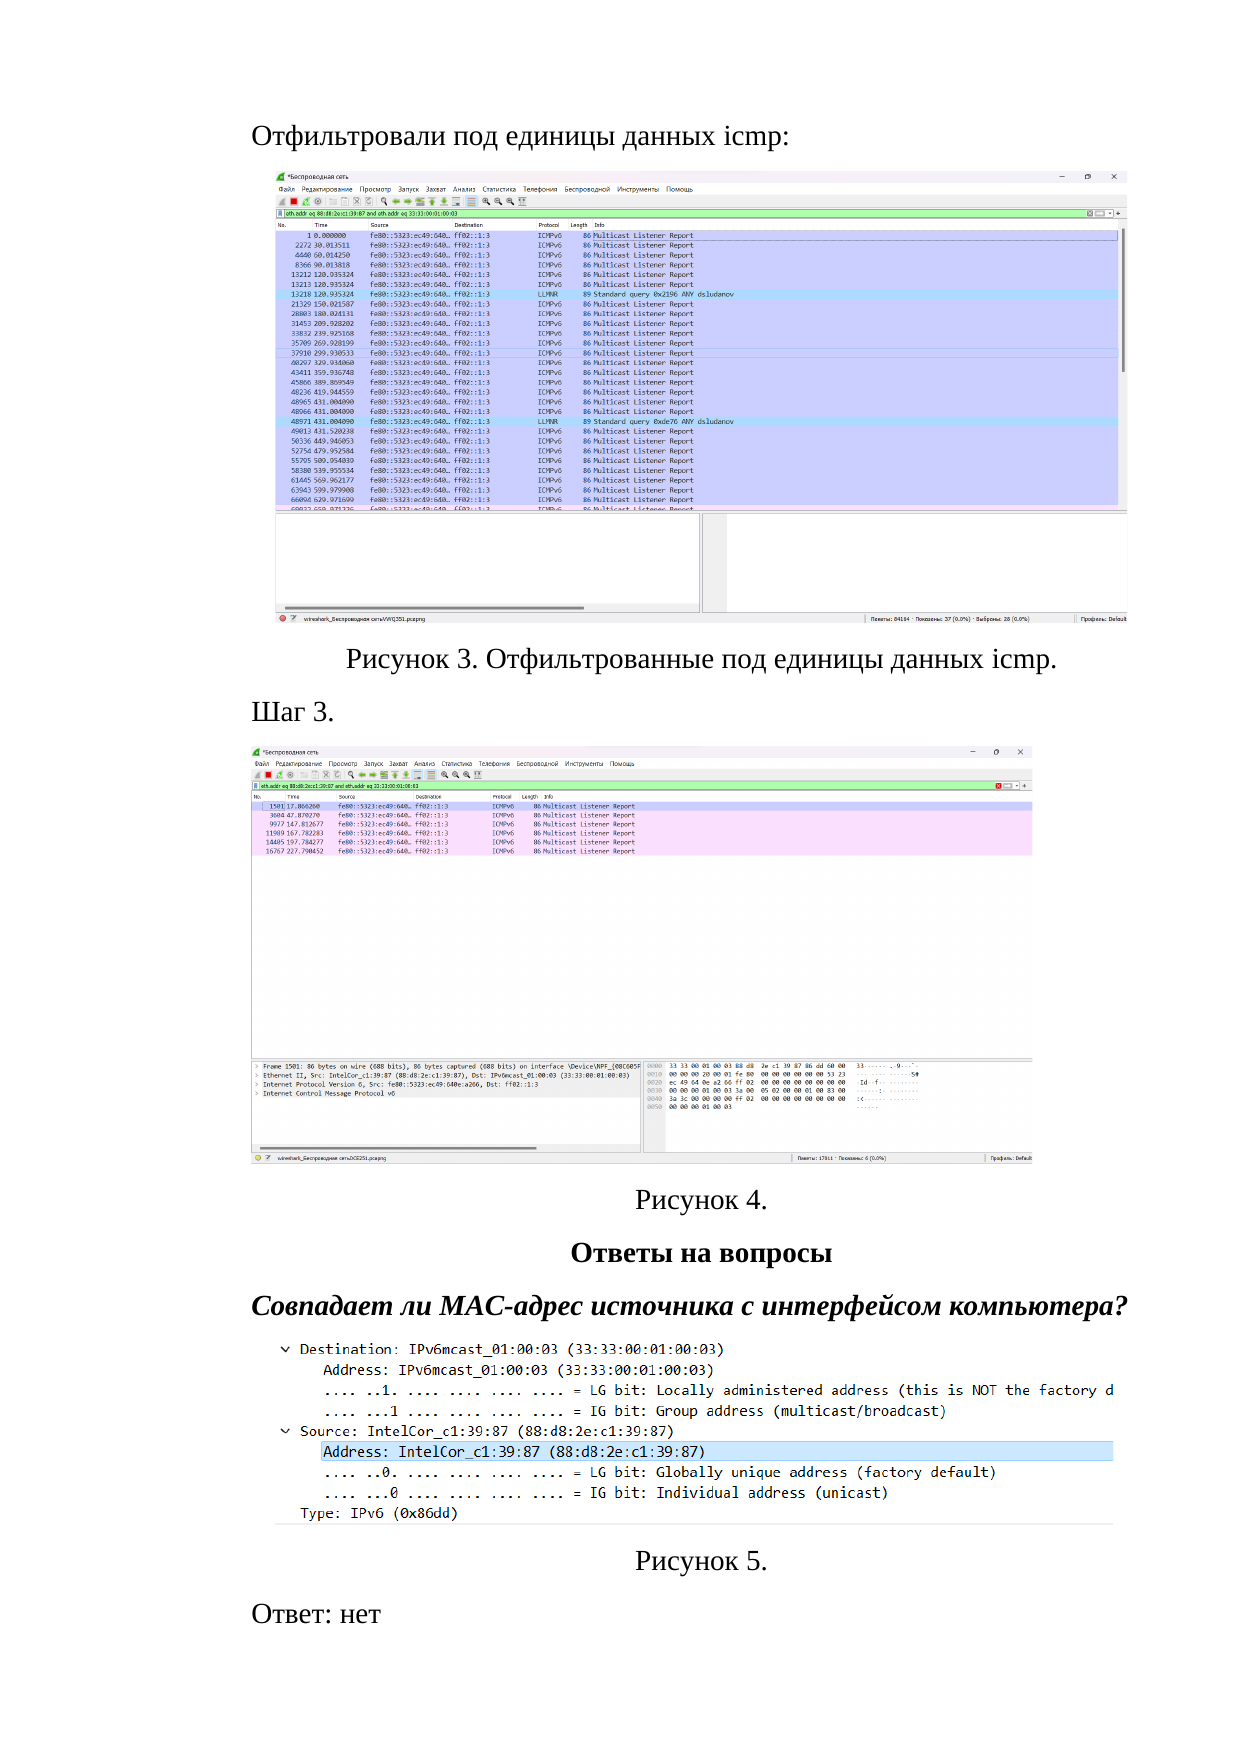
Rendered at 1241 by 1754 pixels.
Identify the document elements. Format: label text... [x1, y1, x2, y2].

picture [251, 1340, 1114, 1525]
text Отфильтровали под единицы данных icmp: [177, 118, 1152, 152]
text Рисунок 5. [177, 1543, 1152, 1577]
picture [275, 171, 1128, 623]
text Рисунок 3. Отфильтрованные под единицы данных icmp. [177, 641, 1152, 675]
text Ответ: нет [177, 1596, 1152, 1629]
text Совпадает ли MAC-адрес источника с интерфейсом компьютера? [177, 1288, 1152, 1321]
text Ответы на вопросы [177, 1235, 1152, 1268]
picture [251, 746, 1033, 1164]
text Шаг 3. [177, 694, 1152, 728]
text Рисунок 4. [177, 1182, 1152, 1216]
